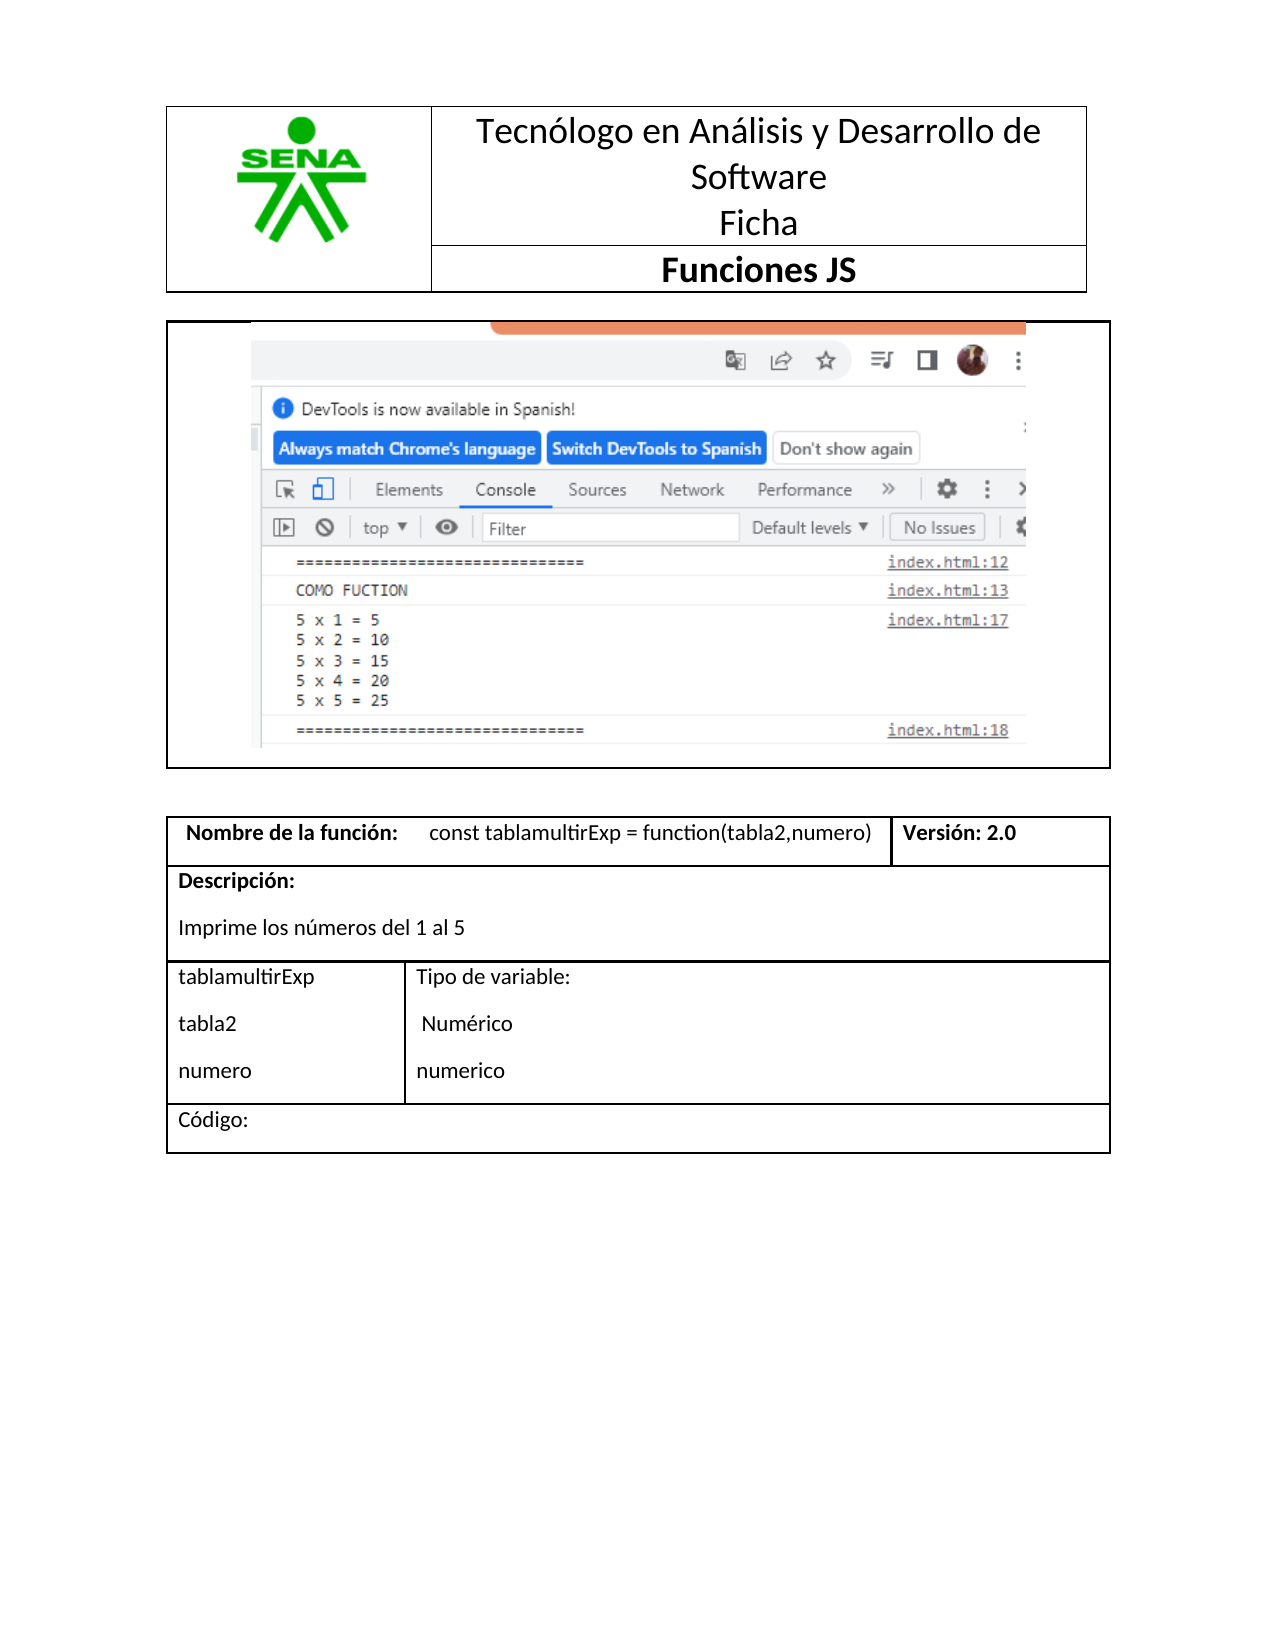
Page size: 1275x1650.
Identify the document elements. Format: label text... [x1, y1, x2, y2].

table_header Versión: 2.0 [893, 818, 1109, 864]
table_cell Descripción: Imprime los números del 1 al 5 [168, 867, 1109, 960]
picture [251, 322, 1026, 748]
table_header Nombre de la función: const tablamultirExp = function(tabla2,numero) [168, 818, 890, 864]
picture [218, 107, 380, 259]
table_cell Código: [168, 1105, 1109, 1152]
table_cell Tipo de variable: Numérico numerico [406, 963, 1109, 1103]
table_cell tablamultirExp tabla2 numero [168, 963, 404, 1103]
table_cell Código: [168, 323, 1109, 767]
